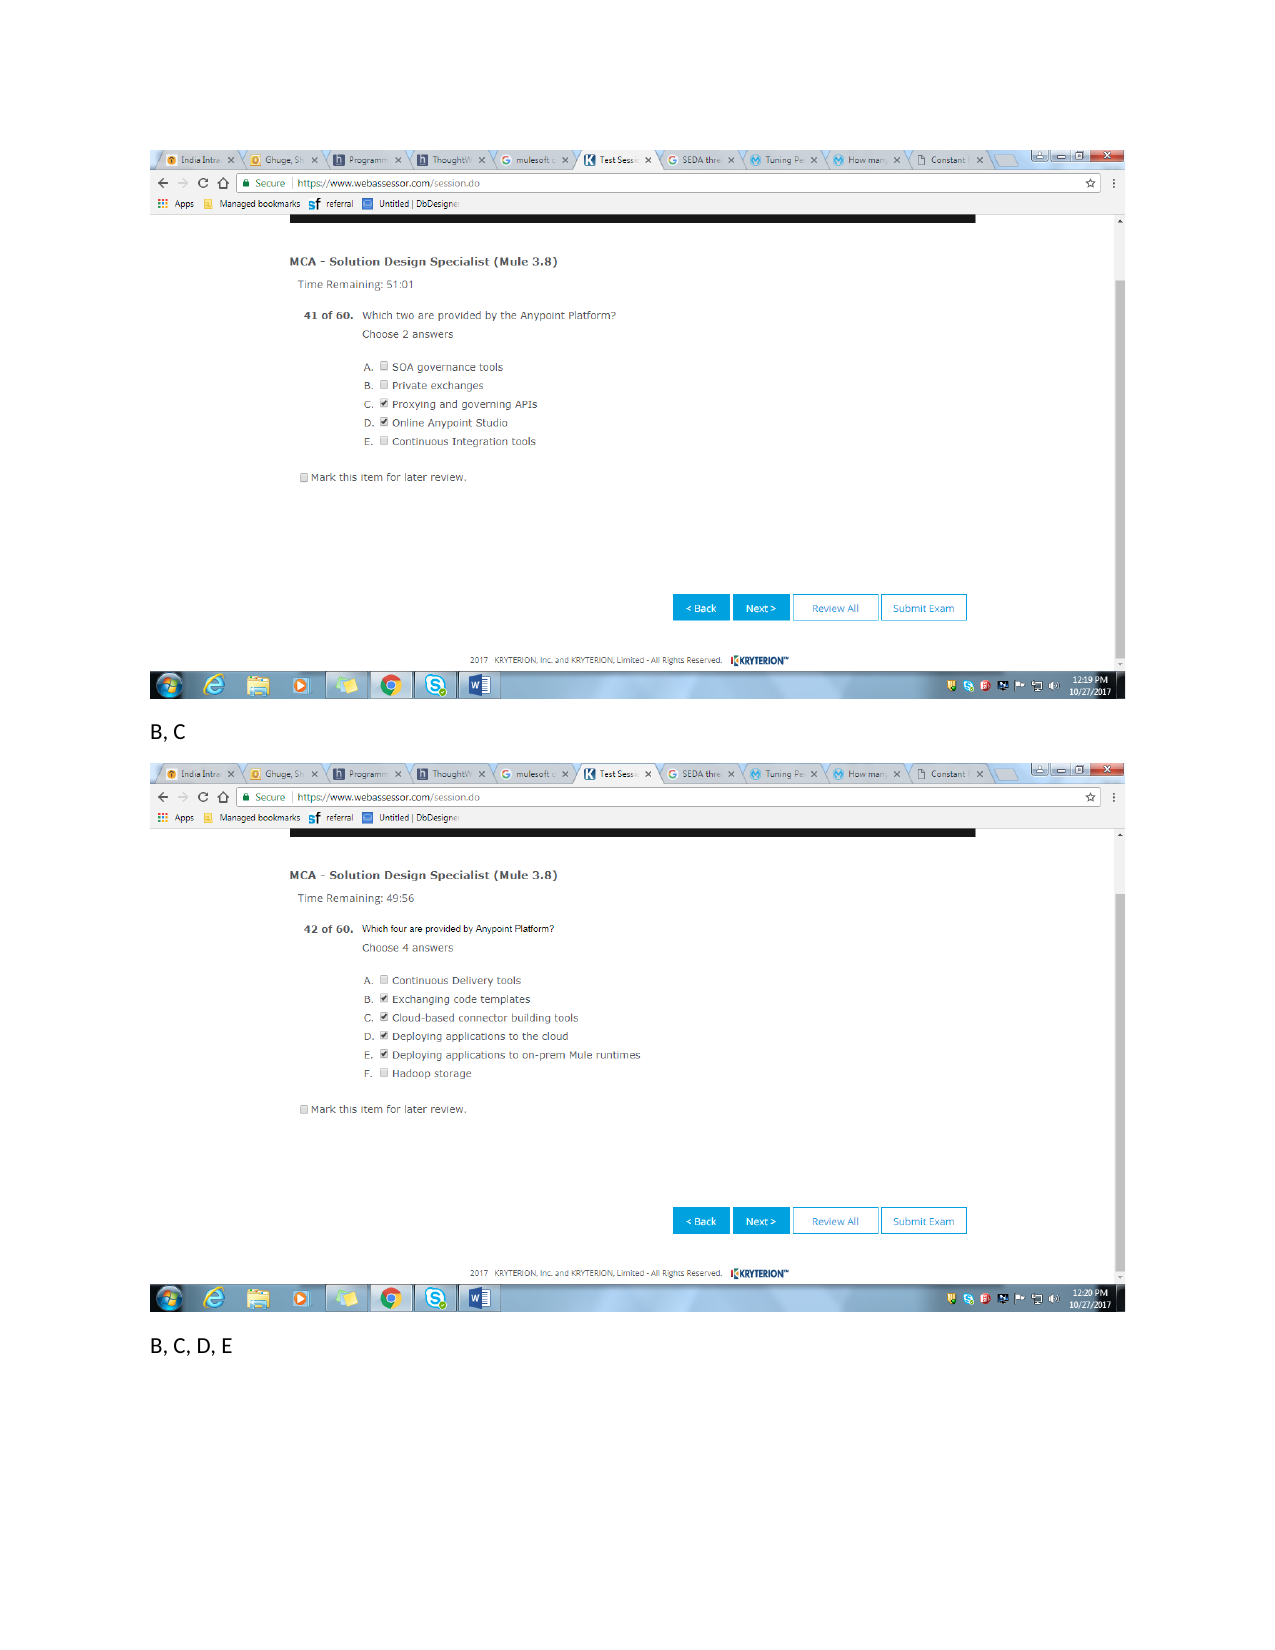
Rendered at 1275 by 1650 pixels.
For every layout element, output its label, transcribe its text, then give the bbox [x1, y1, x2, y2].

text B, C, D, E [150, 1331, 1125, 1359]
text B, C [150, 717, 1125, 745]
picture [150, 763, 1125, 1312]
picture [150, 150, 1125, 699]
